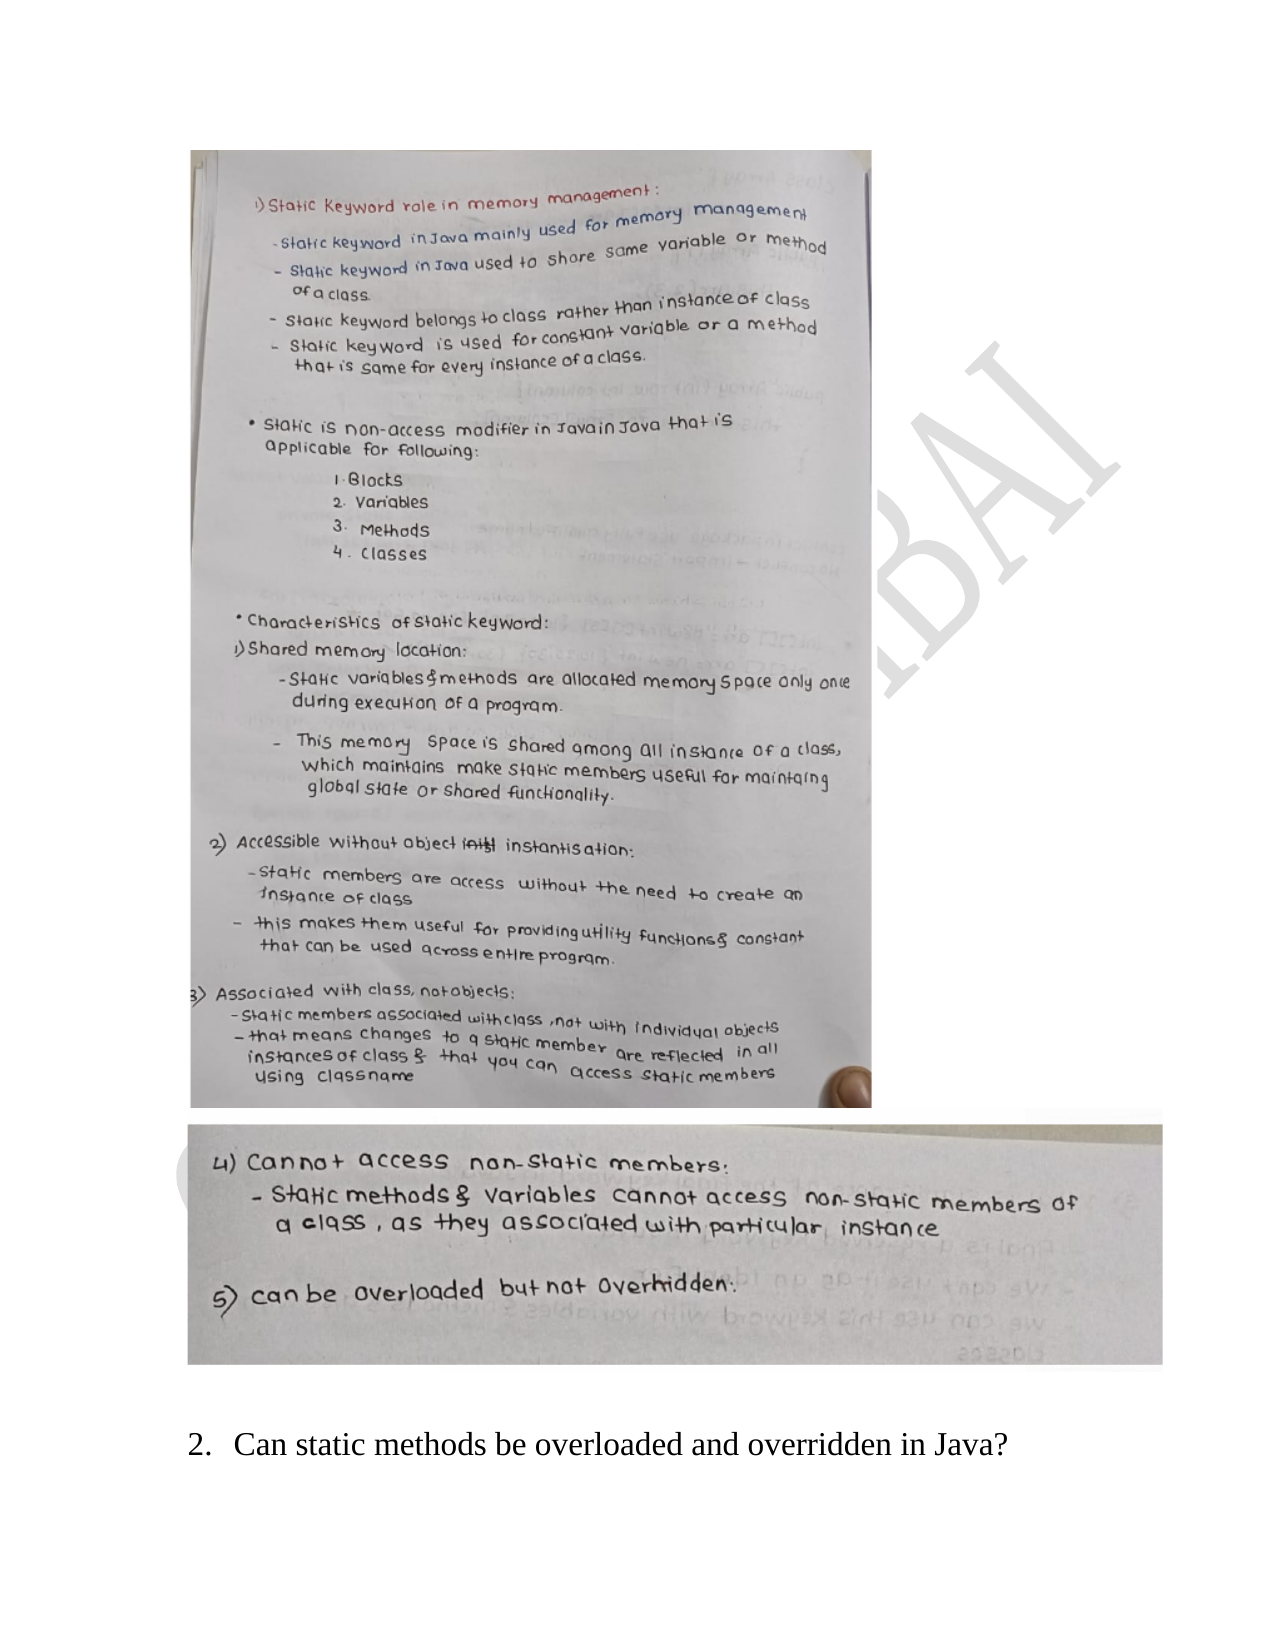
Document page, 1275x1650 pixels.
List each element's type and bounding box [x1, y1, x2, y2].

picture [187, 150, 1163, 1372]
list [187, 1424, 1125, 1463]
